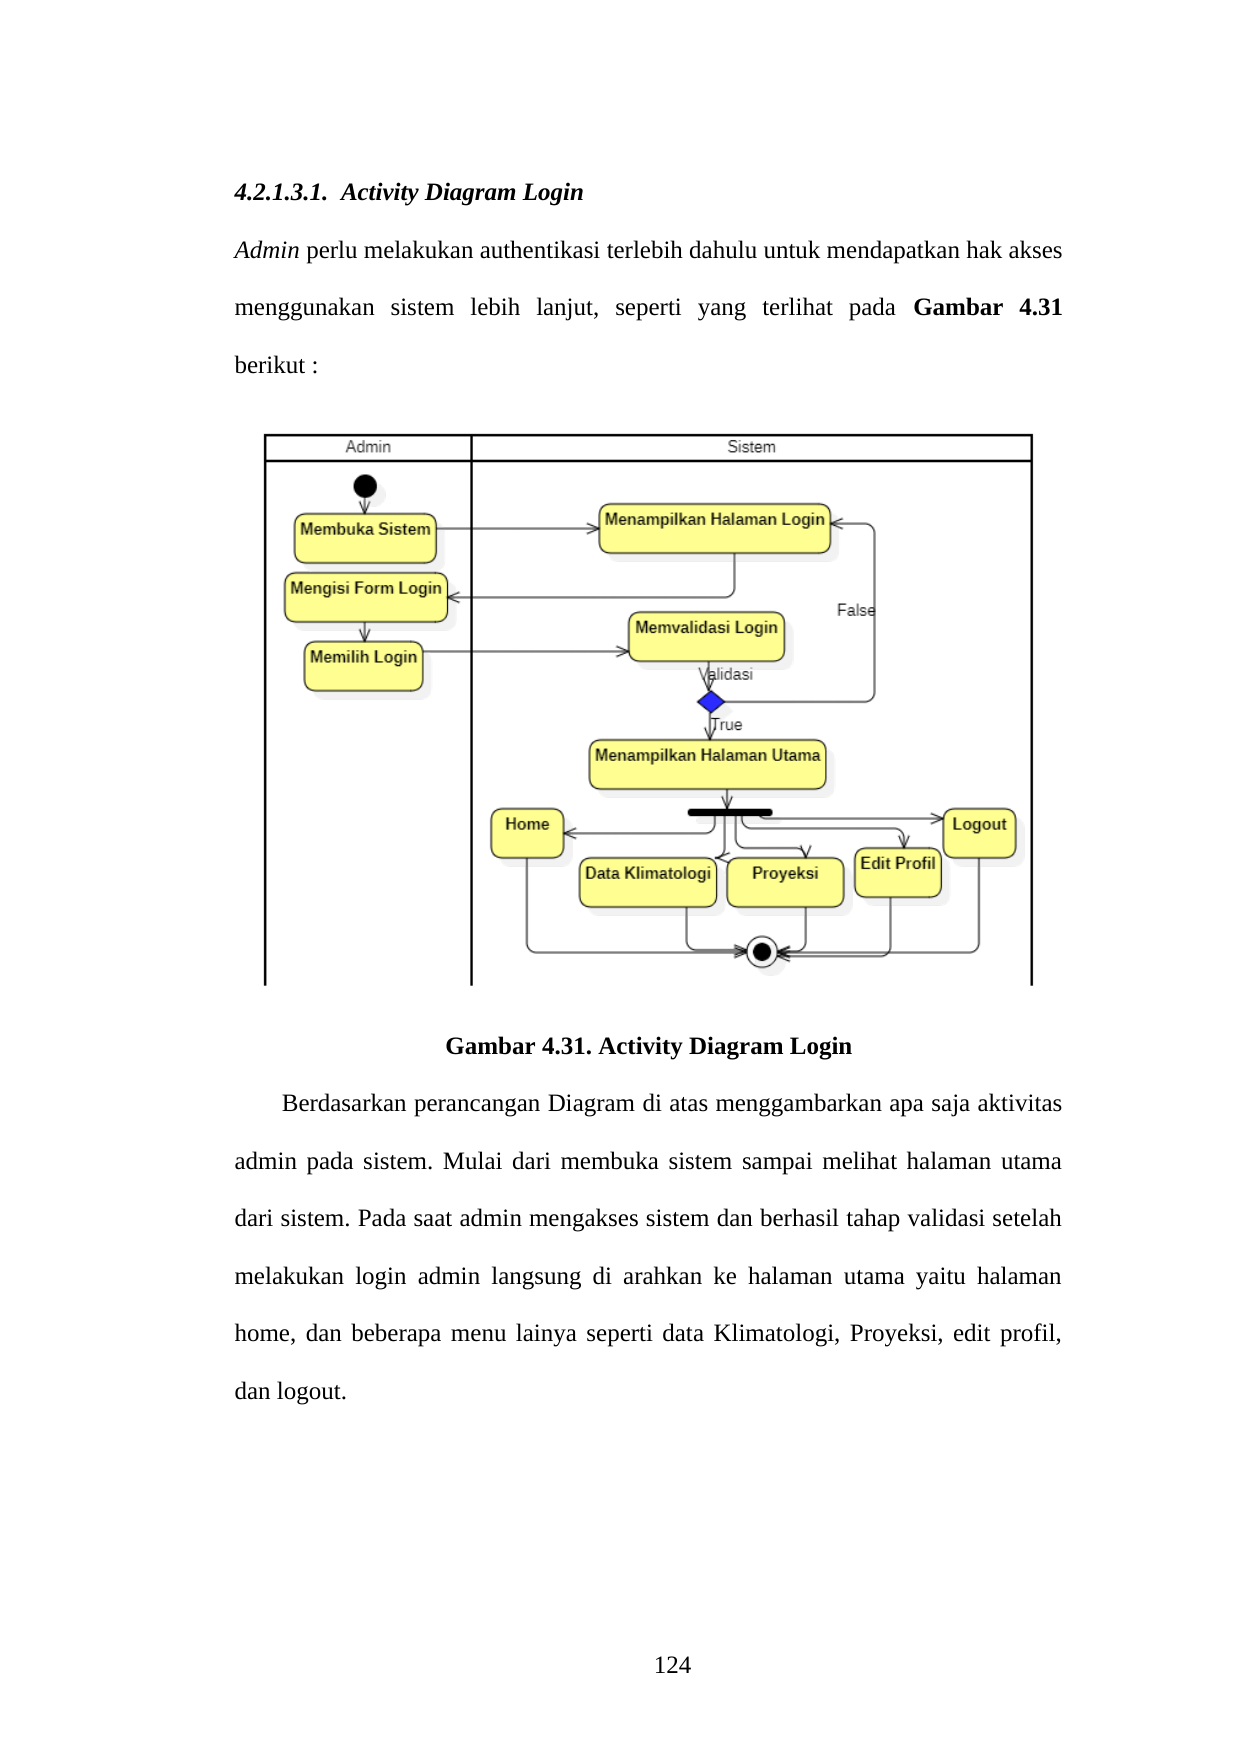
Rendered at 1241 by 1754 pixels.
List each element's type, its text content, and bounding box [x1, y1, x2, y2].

picture [253, 423, 1044, 986]
text Berdasarkan perancangan Diagram di atas menggambarkan apa saja aktivitas admin pada sistem. Mulai dari membuka sistem sampai melihat halaman utama dari sistem. Pada saat admin mengakses sistem dan berhasil tahap validasi setelah melakukan login admin langsung di arahkan ke halaman utama yaitu halaman home, dan beberapa menu lainya seperti data Klimatologi, Proyeksi, edit profil, dan logout. [234, 1088, 1063, 1404]
subtitle Activity Diagram Login [234, 177, 1063, 206]
